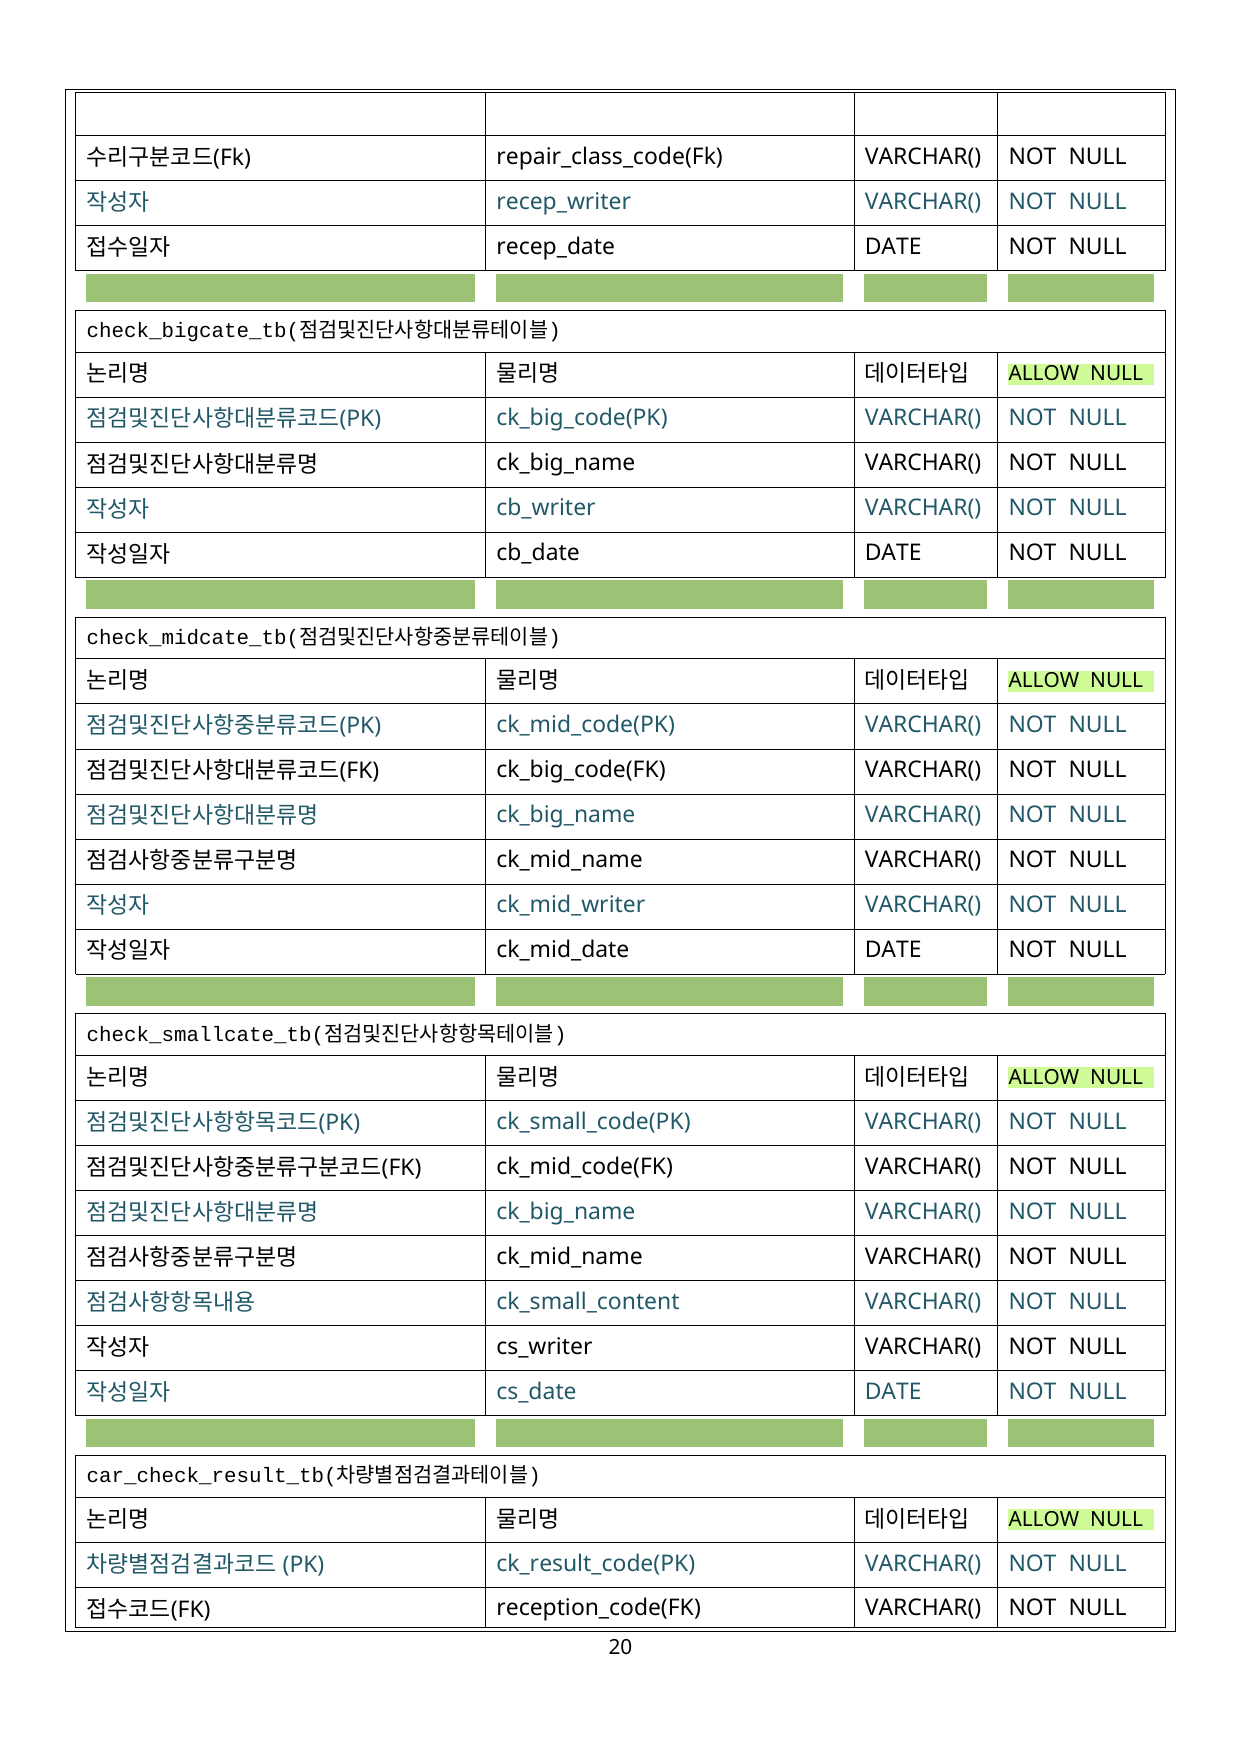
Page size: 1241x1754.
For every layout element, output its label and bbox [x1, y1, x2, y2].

table_header [66, 90, 1175, 1631]
